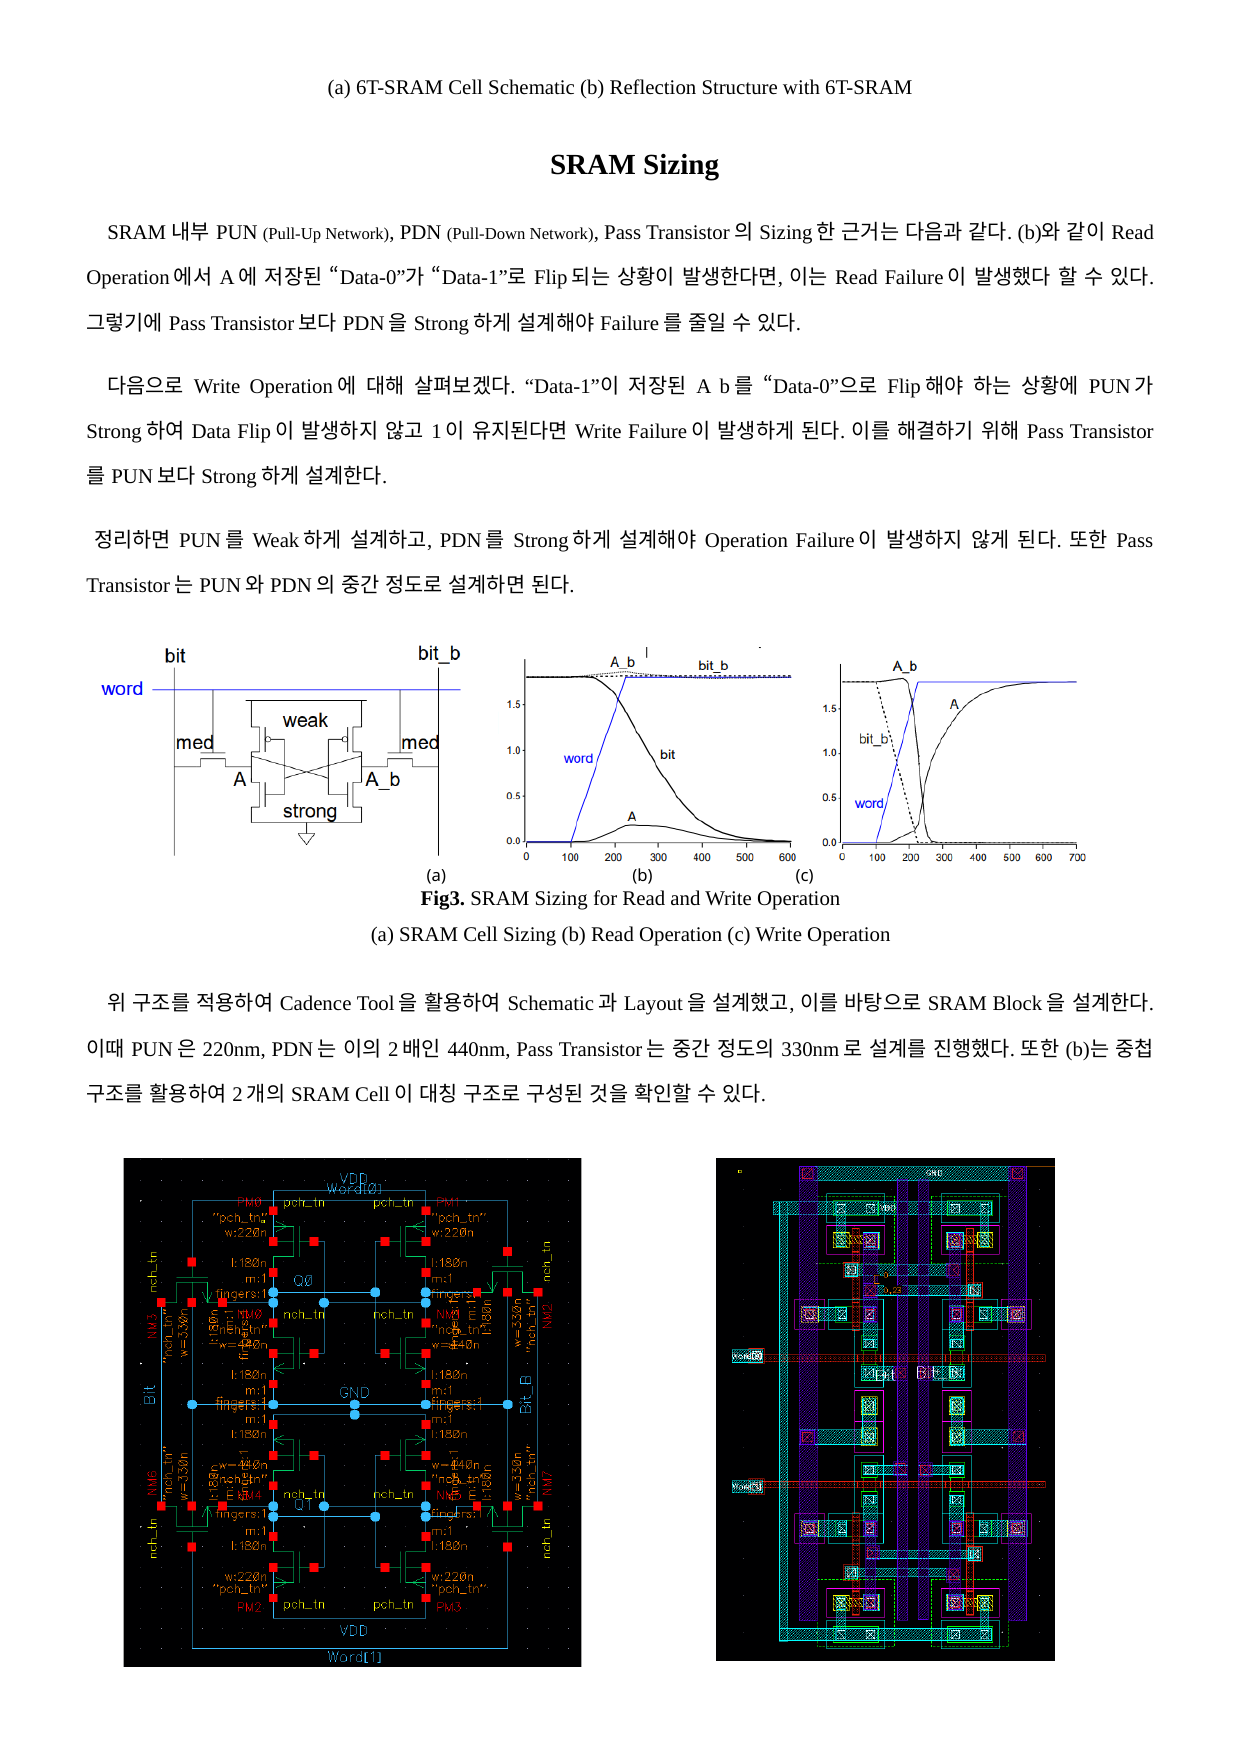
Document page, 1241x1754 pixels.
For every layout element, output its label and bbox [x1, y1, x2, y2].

table_header [75, 75, 1165, 1678]
picture [123, 1158, 582, 1667]
picture [716, 1158, 1055, 1661]
picture [86, 637, 1102, 864]
